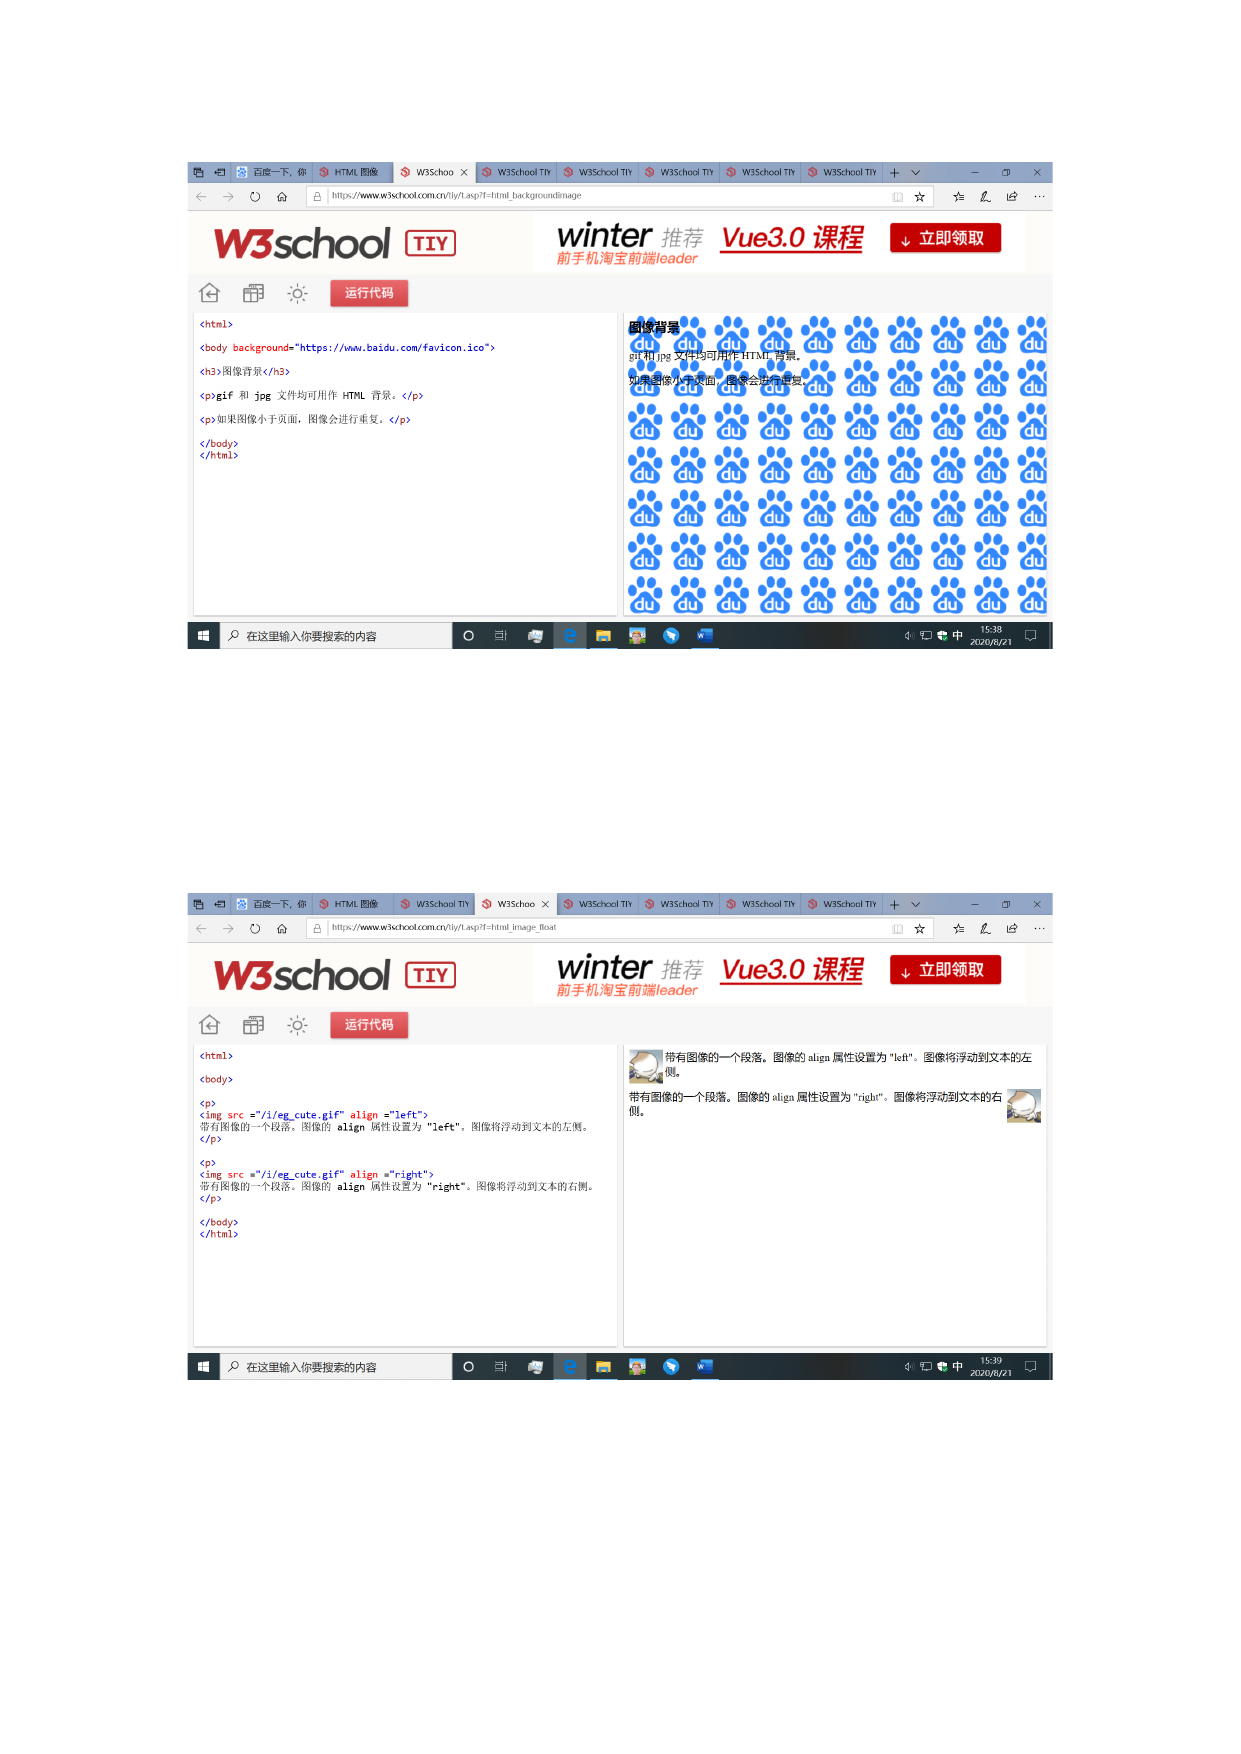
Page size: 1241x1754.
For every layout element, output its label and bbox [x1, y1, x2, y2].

picture [187, 162, 1053, 649]
picture [187, 893, 1053, 1380]
